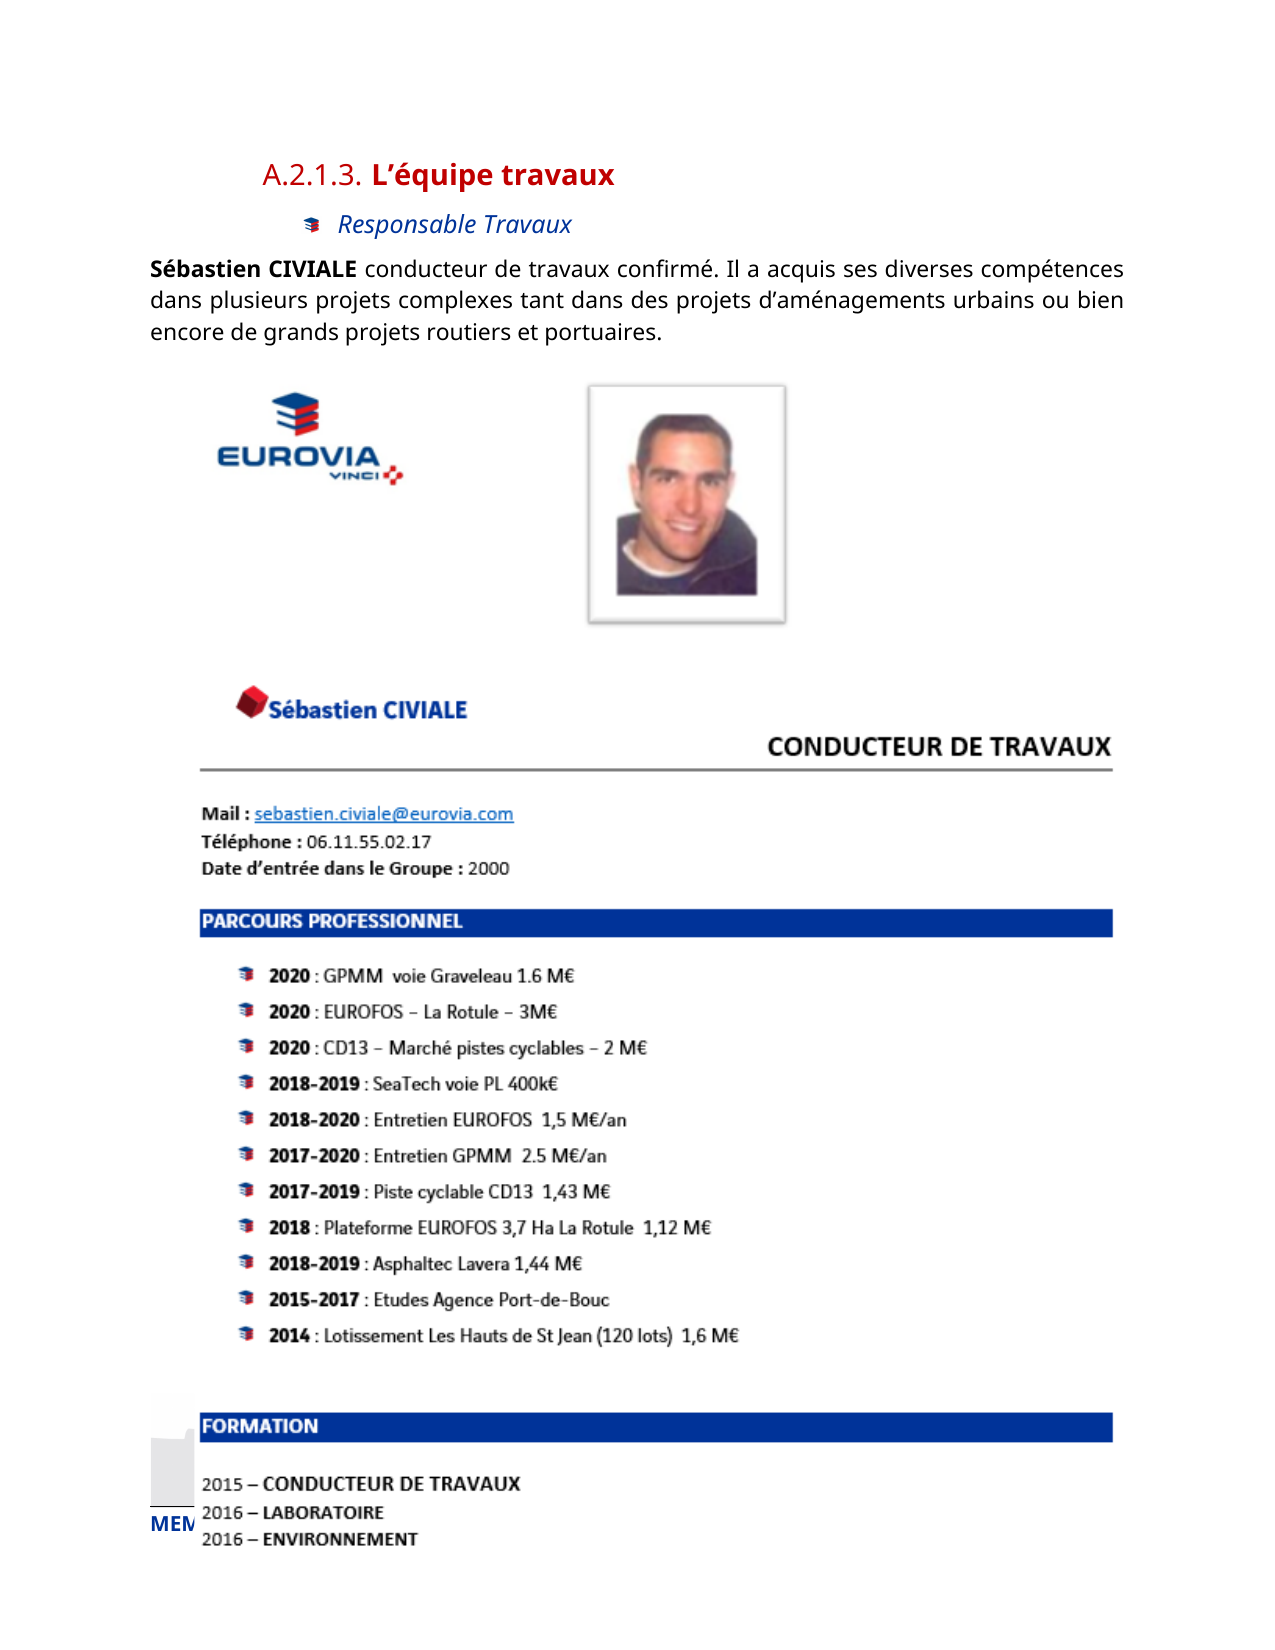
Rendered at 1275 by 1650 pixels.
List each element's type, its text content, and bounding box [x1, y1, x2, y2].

text Sébastien CIVIALE conducteur de travaux confirmé. Il a acquis ses diverses compétences dans plusieurs projets complexes tant dans des projets d’aménagements urbains ou bien encore de grands projets routiers et portuaires. [150, 253, 1125, 347]
picture [301, 216, 322, 234]
subtitle Responsable Travaux [300, 206, 1125, 240]
picture [150, 348, 1135, 1563]
subtitle L’équipe travaux [262, 154, 1125, 194]
